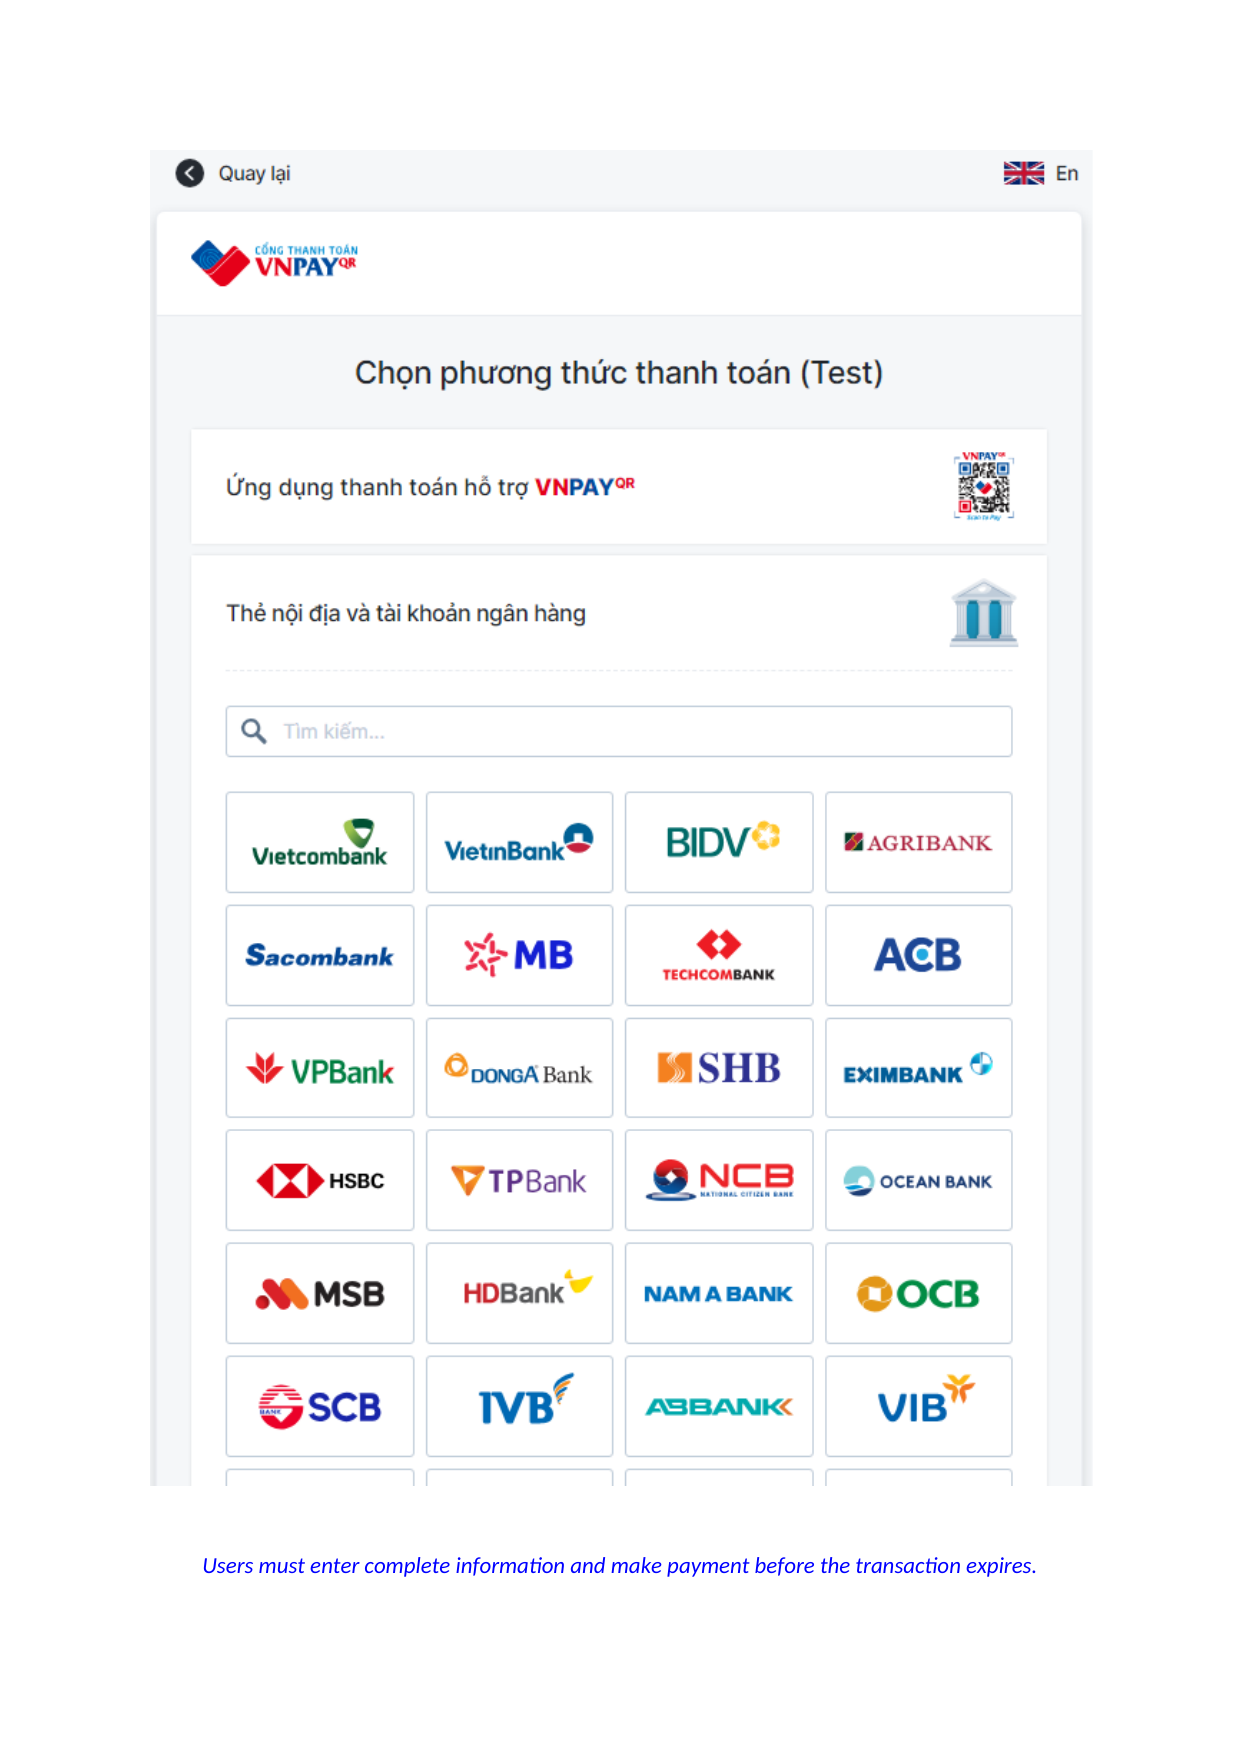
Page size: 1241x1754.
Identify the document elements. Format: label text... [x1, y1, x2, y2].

picture [150, 150, 1093, 1486]
text Users must enter complete information and make payment before the transaction expires. [150, 1551, 1093, 1579]
